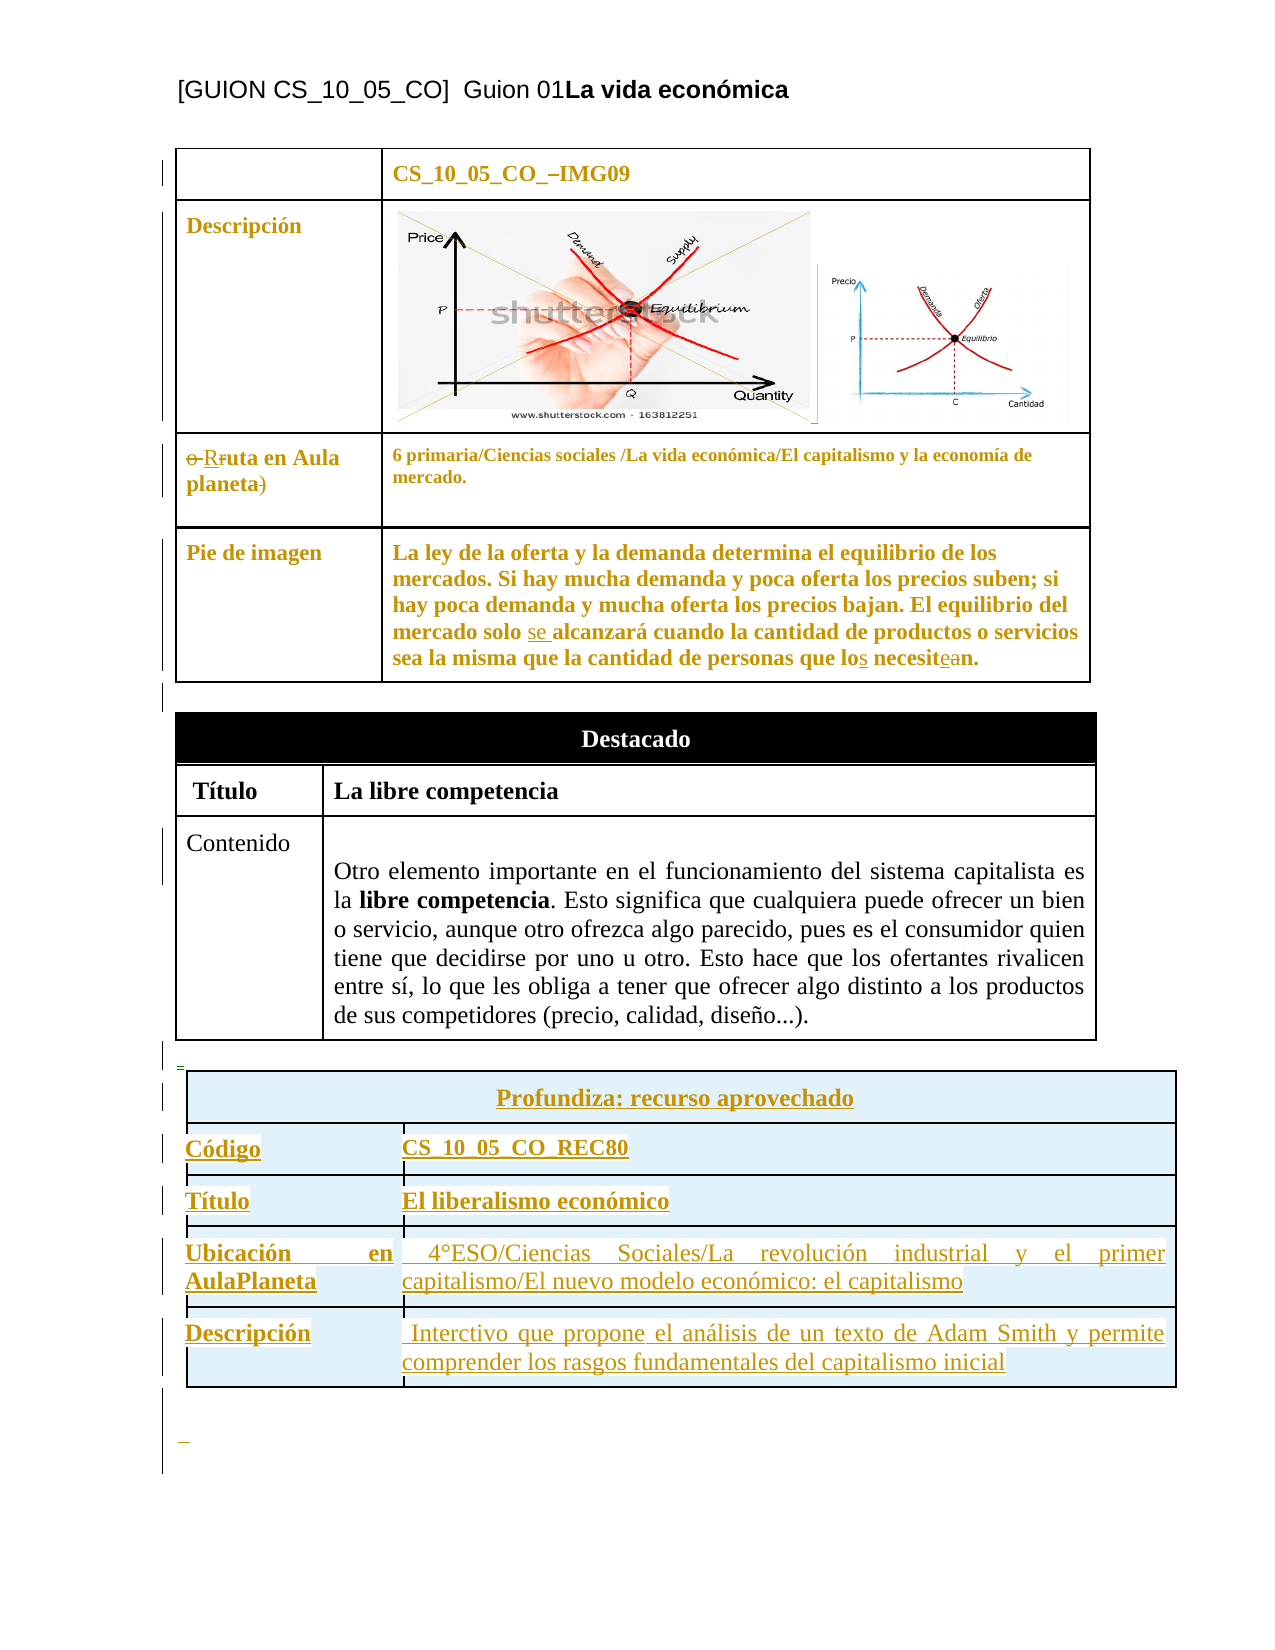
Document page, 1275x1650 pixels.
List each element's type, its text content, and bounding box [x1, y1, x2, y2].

table_cell La ley de la oferta y la demanda determina el equilibrio de los mercados. Si hay mucha demanda y poca oferta los precios suben; si hay poca demanda y mucha oferta los precios bajan. El equilibrio del mercado solo alcanzará cuando la cantidad de productos o servicios sea la misma que la cantidad de personas que lo necesitn. [383, 529, 1089, 681]
table_cell 6 primaria/Ciencias sociales /La vida económica/El capitalismo y la economía de mercado. [383, 434, 1089, 526]
table_cell [177, 149, 381, 199]
table_cell uta en Aula planeta [177, 434, 381, 526]
table_cell CS_10_05_COIMG09 [383, 149, 1089, 199]
table_cell [324, 766, 1095, 815]
table_cell Descripción [177, 201, 381, 432]
picture [399, 317, 810, 422]
table_cell Pie de imagen [177, 529, 381, 681]
table_header [177, 714, 1095, 763]
table_cell [177, 817, 322, 1039]
table_cell [324, 817, 1095, 1039]
table_cell [383, 201, 1089, 432]
picture [606, 213, 811, 420]
picture [397, 212, 602, 420]
picture [817, 264, 1068, 422]
picture [399, 211, 809, 315]
table_cell [177, 766, 322, 815]
